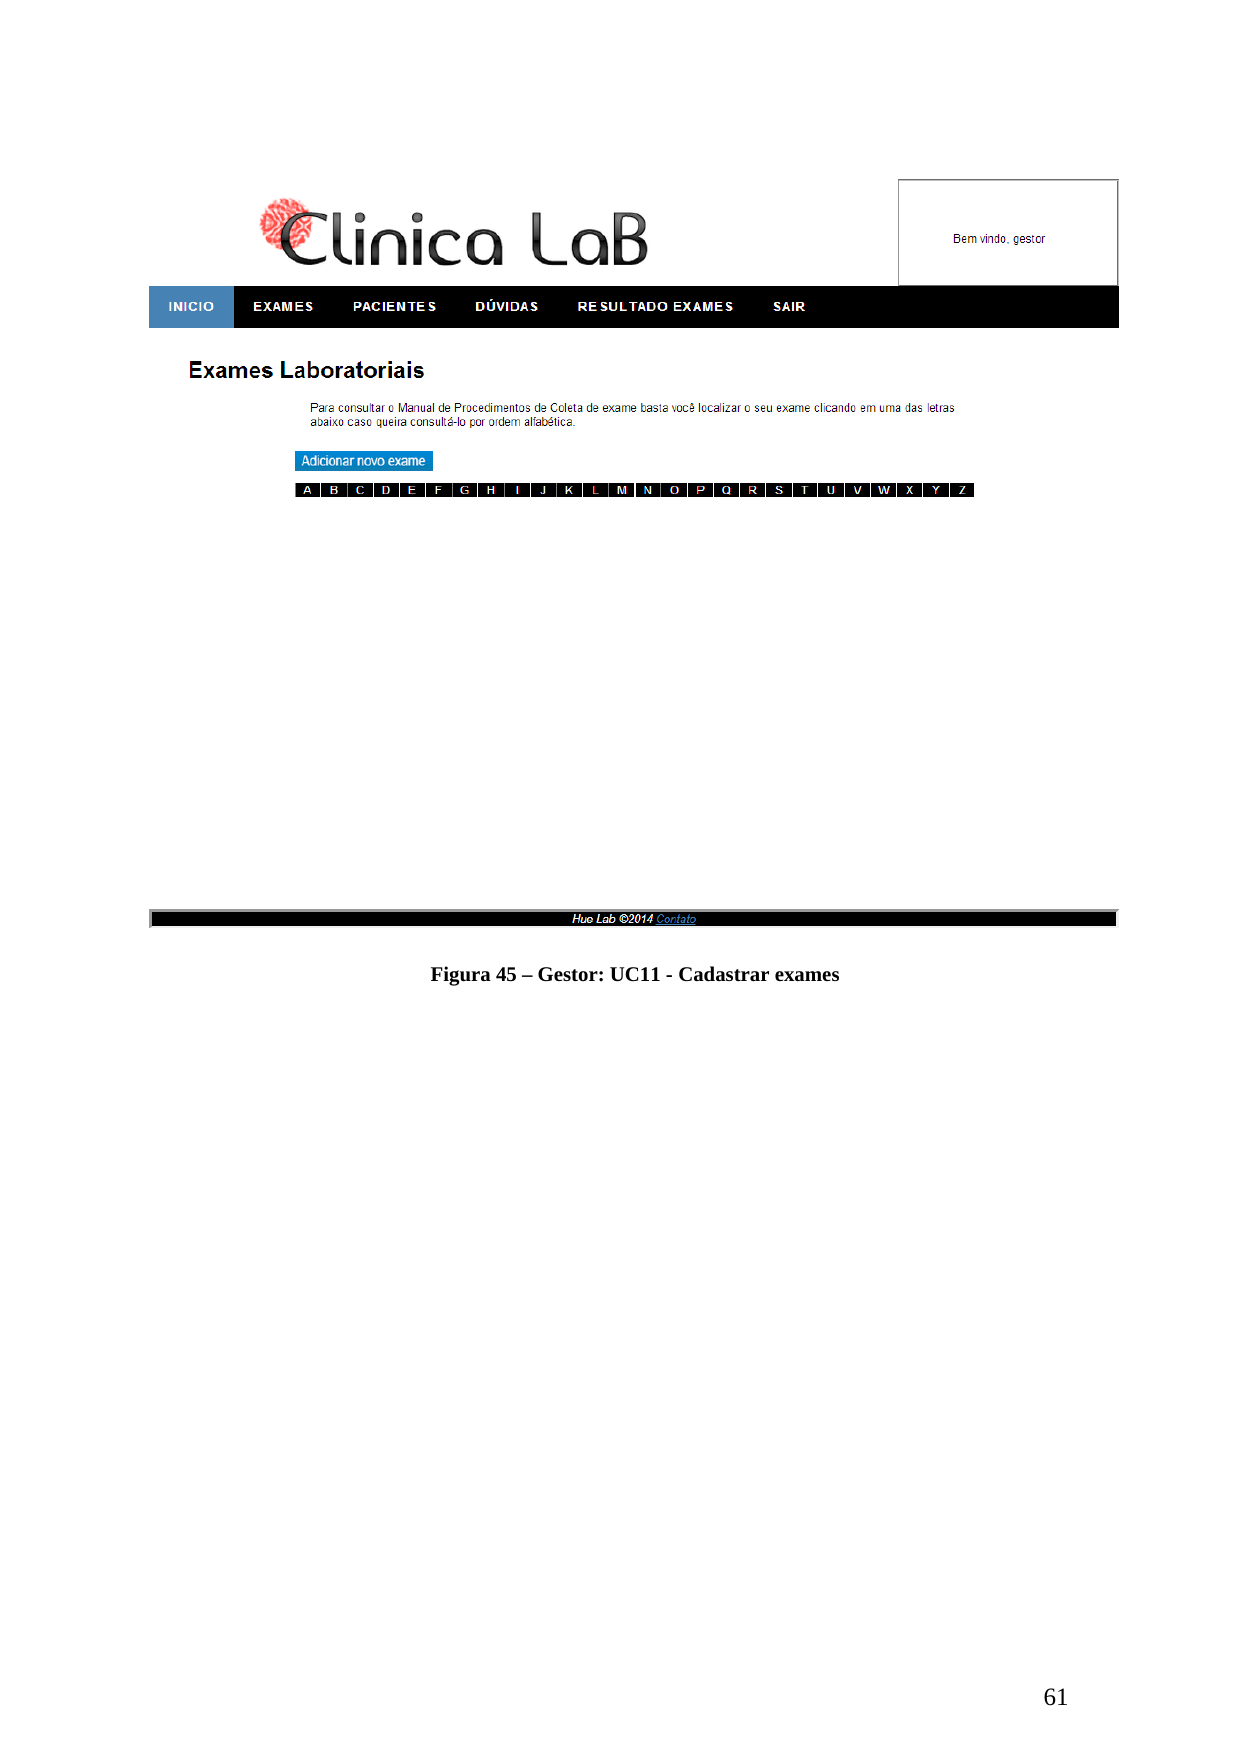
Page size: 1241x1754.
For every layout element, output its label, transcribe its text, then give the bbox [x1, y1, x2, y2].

picture [147, 177, 1122, 935]
